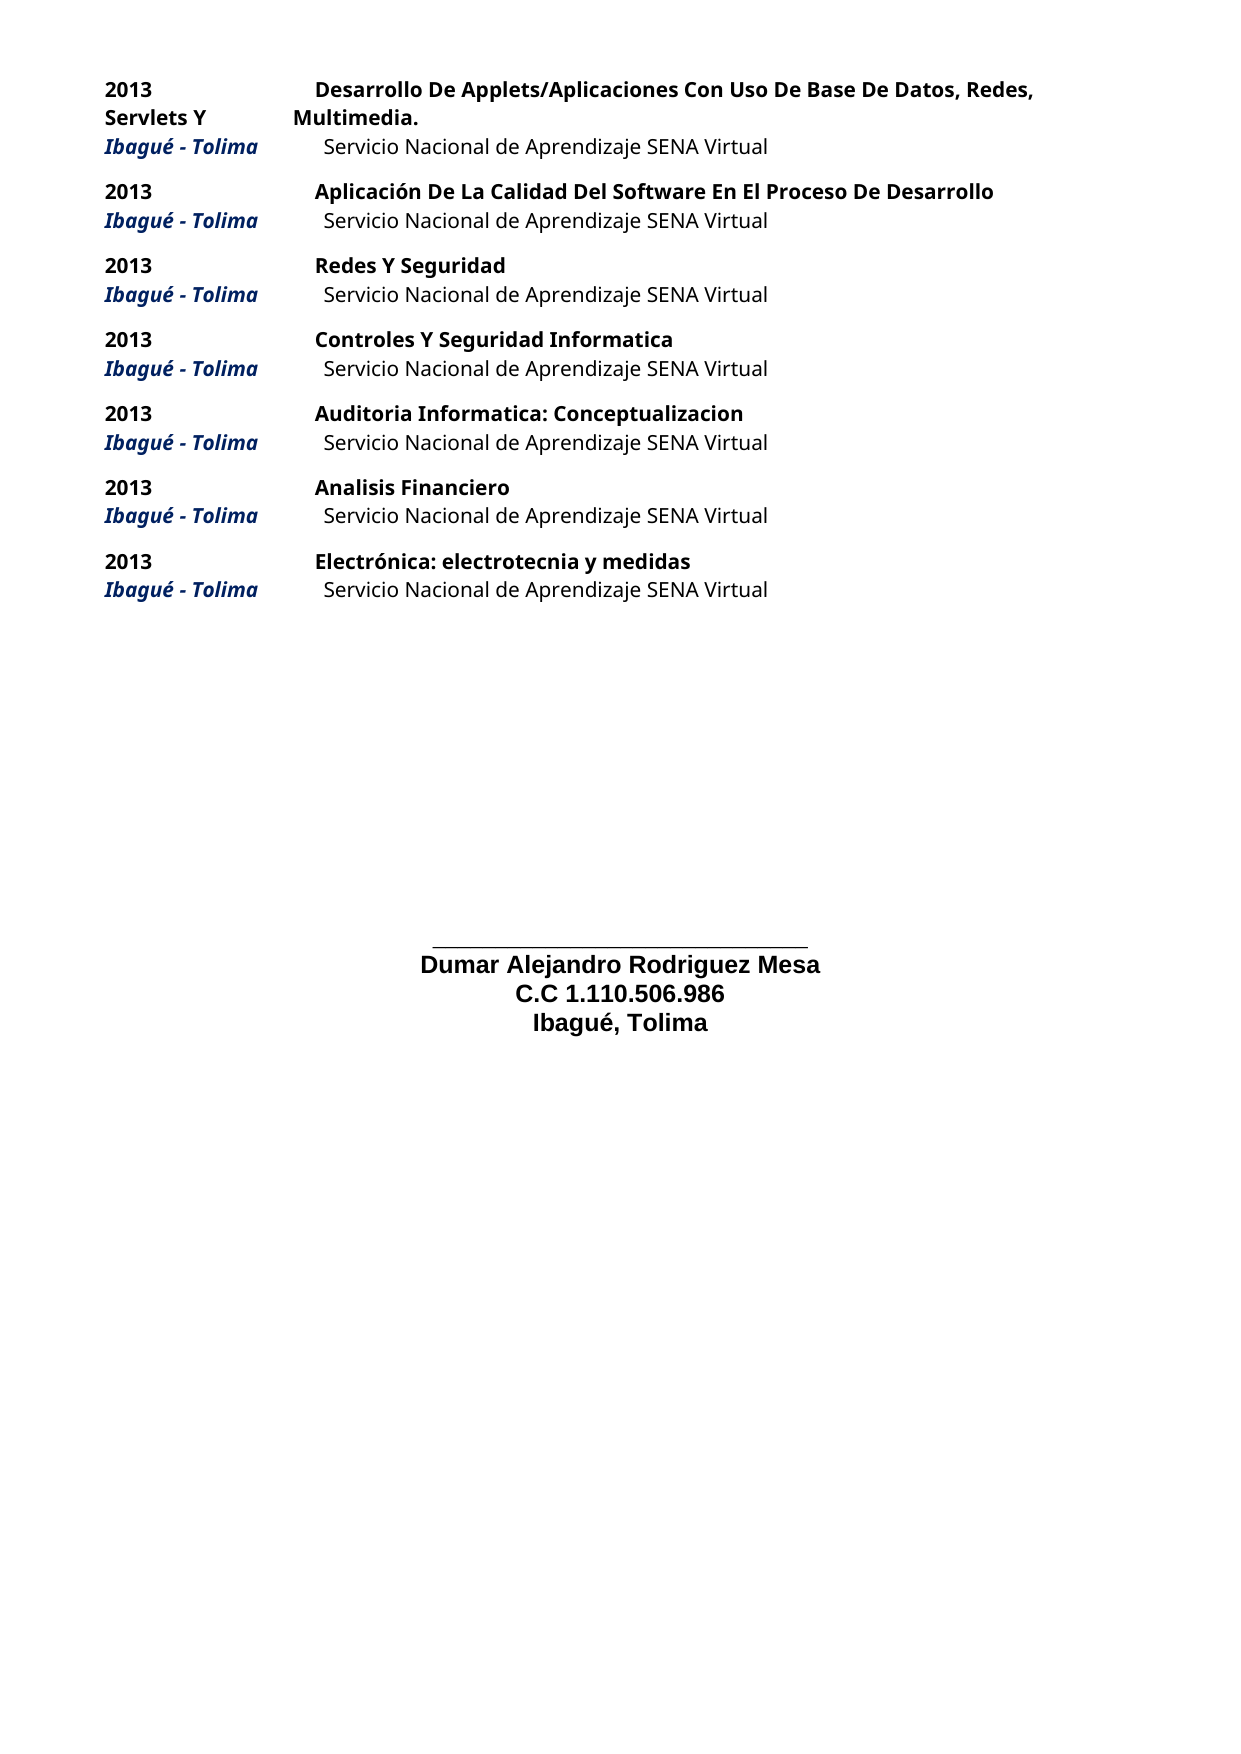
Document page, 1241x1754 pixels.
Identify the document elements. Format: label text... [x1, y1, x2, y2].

text Ibagué, Tolima [75, 1008, 1165, 1037]
text ______________________________ [75, 922, 1165, 950]
text Ibagué - Tolima Servicio Nacional de Aprendizaje SENA Virtual [104, 502, 1165, 530]
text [104, 206, 1165, 234]
text Ibagué - Tolima Servicio Nacional de Aprendizaje SENA Virtual [104, 354, 1165, 382]
text C.C 1.110.506.986 [75, 979, 1165, 1008]
text 2013 Desarrollo De Applets/Aplicaciones Con Uso De Base De Datos, Redes, Servlets Y Multimedia. [104, 75, 1063, 132]
text Ibagué - Tolima Servicio Nacional de Aprendizaje SENA Virtual [104, 280, 1165, 308]
text 2013 Aplicación De La Calidad Del Software En El Proceso De Desarrollo [104, 177, 1165, 206]
text 2013 Auditoria Informatica: Conceptualizacion [104, 399, 1165, 428]
text Dumar Alejandro Rodriguez Mesa [75, 950, 1165, 979]
text 2013 Redes Y Seguridad [104, 251, 1165, 280]
text 2013 Controles Y Seguridad Informatica [104, 325, 1165, 354]
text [104, 132, 1165, 160]
text 2013 Electrónica: electrotecnia y medidas [104, 547, 1165, 576]
text Ibagué - Tolima Servicio Nacional de Aprendizaje SENA Virtual [104, 428, 1165, 456]
text Ibagué - Tolima Servicio Nacional de Aprendizaje SENA Virtual [104, 576, 1165, 604]
text 2013 Analisis Financiero [104, 473, 1165, 502]
